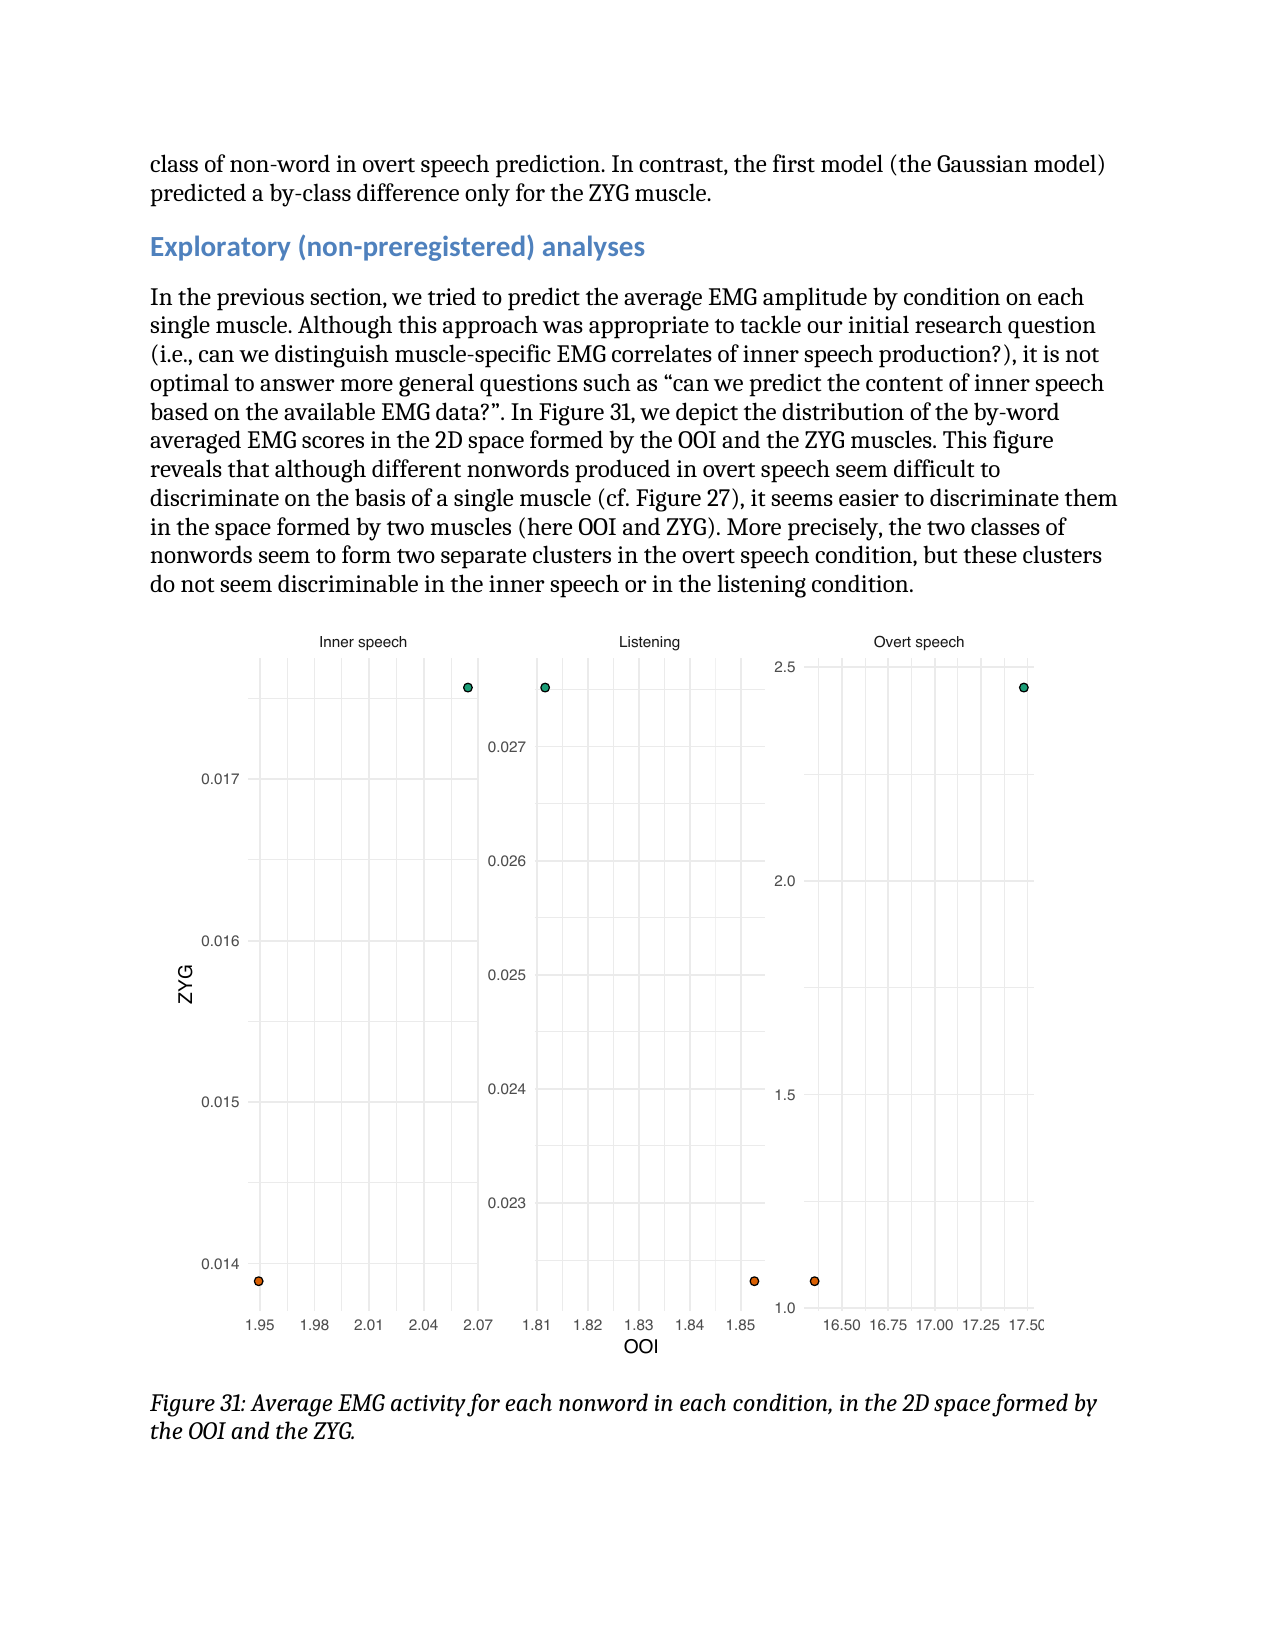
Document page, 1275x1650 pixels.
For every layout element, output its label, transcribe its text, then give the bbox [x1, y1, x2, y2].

text Figure 31: Average EMG activity for each nonword in each condition, in the 2D space formed by the OOI and the ZYG. [150, 1388, 1125, 1446]
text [150, 150, 1125, 207]
subtitle Exploratory (non-preregistered) analyses [150, 228, 1125, 264]
text In the previous section, we tried to predict the average EMG amplitude by condition on each single muscle. Although this approach was appropriate to tackle our initial research question (i.e., can we distinguish muscle-specific EMG correlates of inner speech production?), it is not optimal to answer more general questions such as “can we predict the content of inner speech based on the available EMG data?”. In Figure 31, we depict the distribution of the by-word averaged EMG scores in the 2D space formed by the OOI and the ZYG muscles. This figure reveals that although different nonwords produced in overt speech seem difficult to discriminate on the basis of a single muscle (cf. Figure 27), it seems easier to discriminate them in the space formed by two muscles (here OOI and ZYG). More precisely, the two classes of nonwords seem to form two separate clusters in the overt speech condition, but these clusters do not seem discriminable in the inner speech or in the listening condition. [150, 283, 1125, 599]
